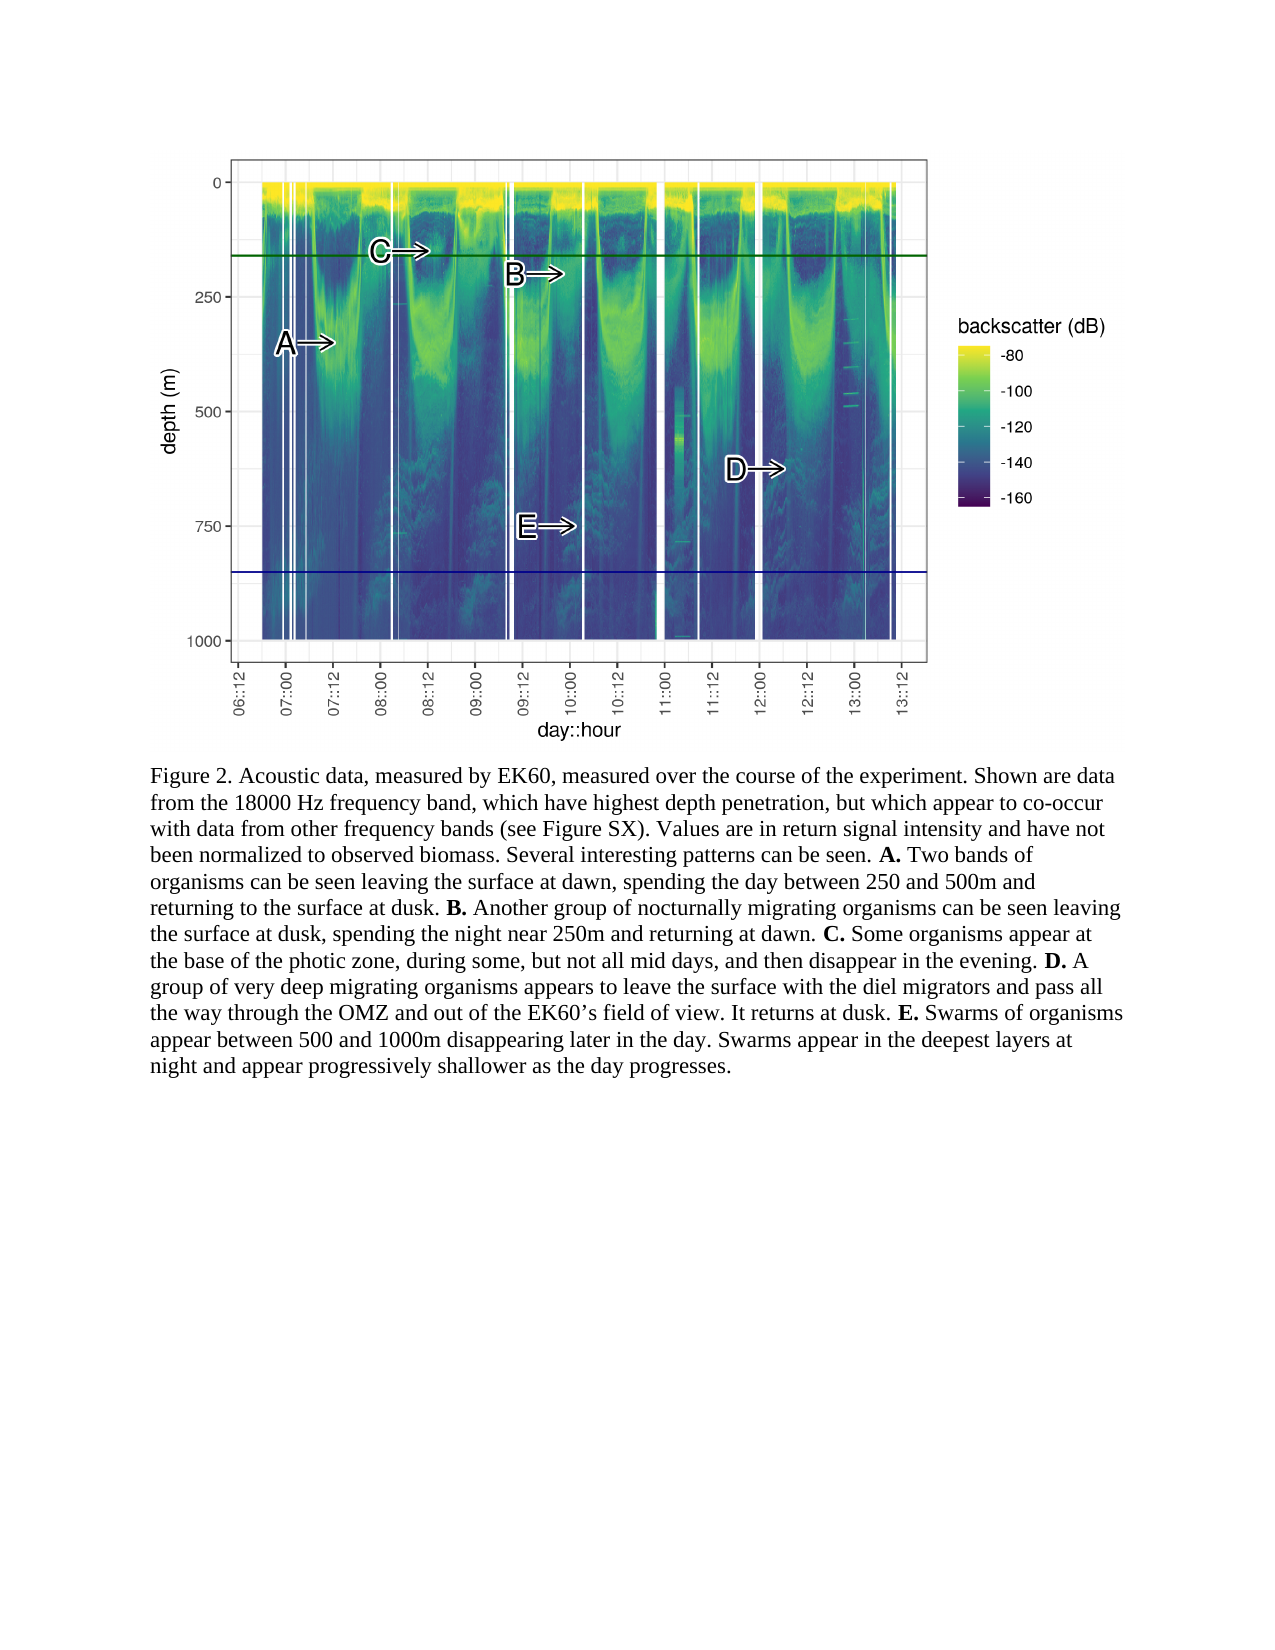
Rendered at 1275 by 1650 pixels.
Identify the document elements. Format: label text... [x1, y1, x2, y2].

picture [150, 150, 1125, 752]
text Figure 2. Acoustic data, measured by EK60, measured over the course of the experiment. Shown are data from the 18000 Hz frequency band, which have highest depth penetration, but which appear to co-occur with data from other frequency bands (see Figure SX). Values are in return signal intensity and have not been normalized to observed biomass. Several interesting patterns can be seen. A. Two bands of organisms can be seen leaving the surface at dawn, spending the day between 250 and 500m and returning to the surface at dusk. B. Another group of nocturnally migrating organisms can be seen leaving the surface at dusk, spending the night near 250m and returning at dawn. C. Some organisms appear at the base of the photic zone, during some, but not all mid days, and then disappear in the evening. D. A group of very deep migrating organisms appears to leave the surface with the diel migrators and pass all the way through the OMZ and out of the EK60’s field of view. It returns at dusk. E. Swarms of organisms appear between 500 and 1000m disappearing later in the day. Swarms appear in the deepest layers at night and appear progressively shallower as the day progresses. [150, 762, 1125, 1078]
